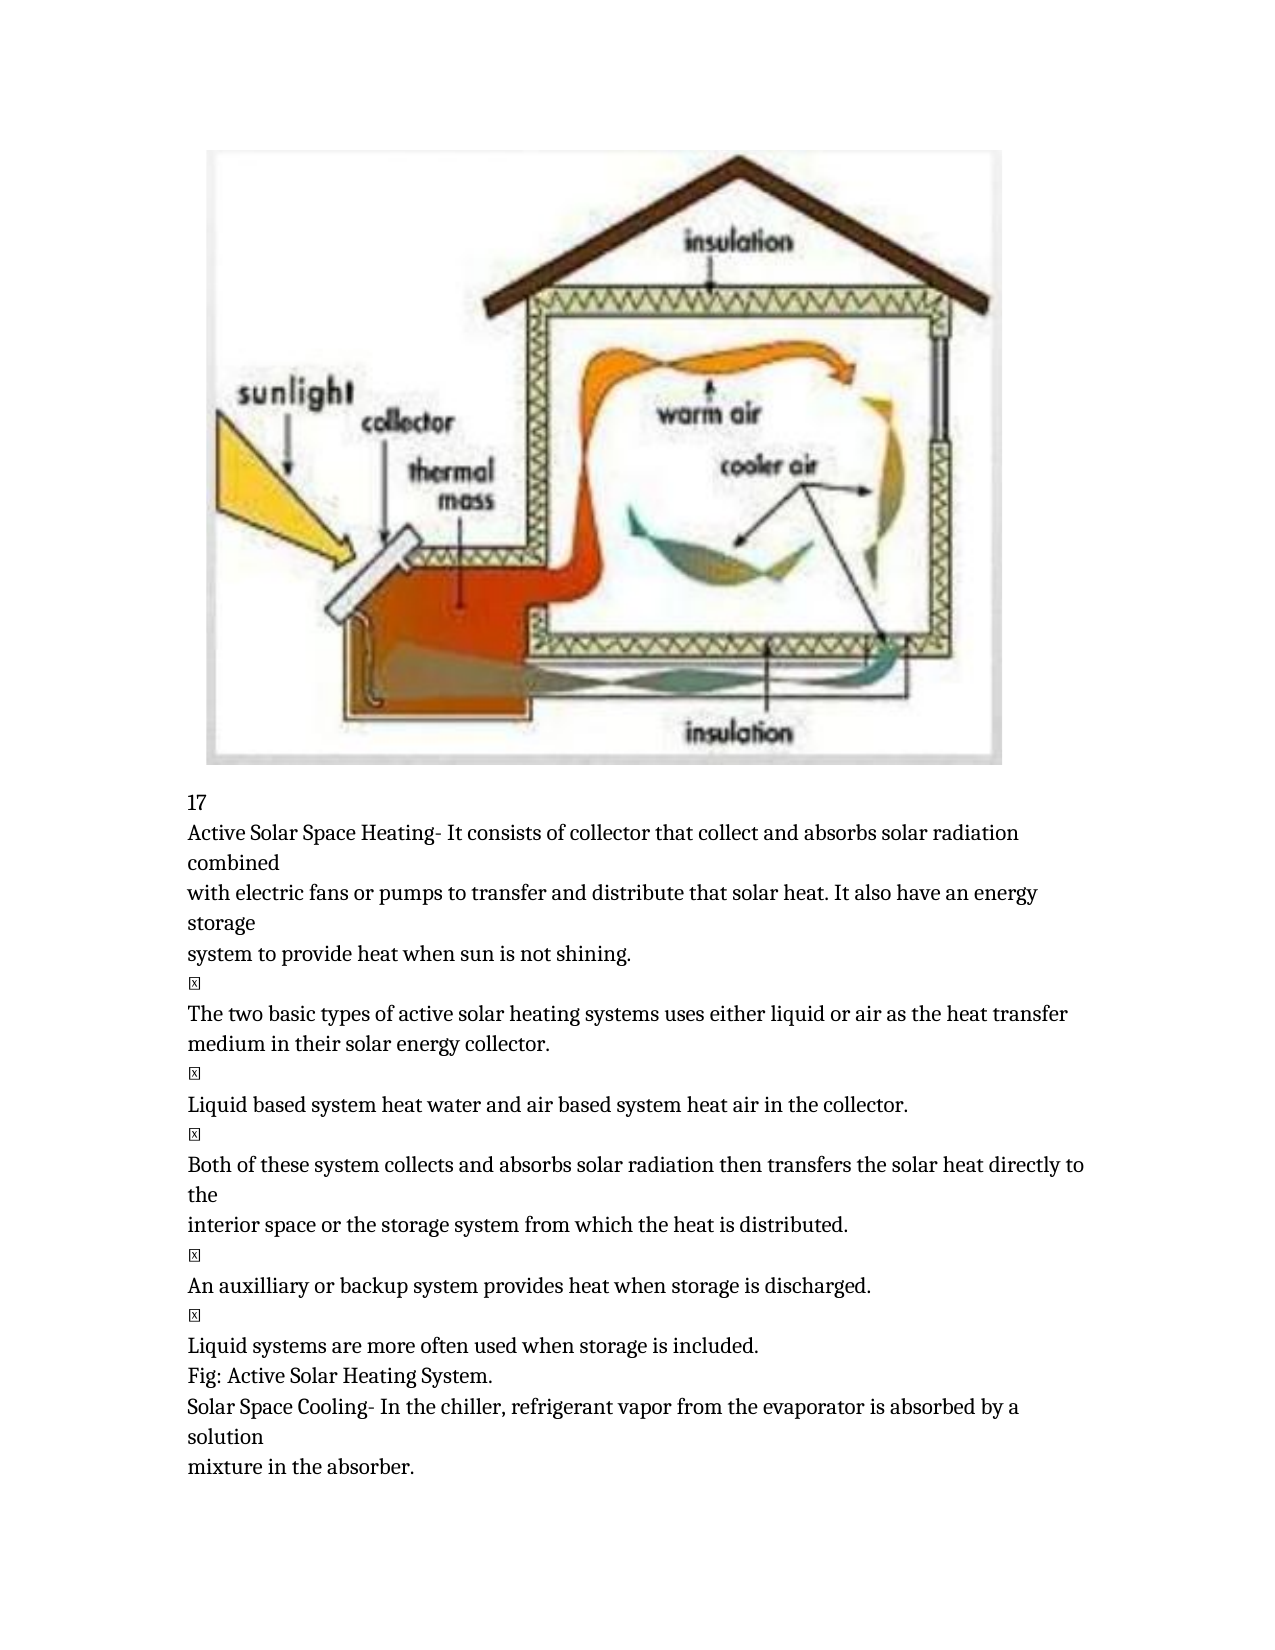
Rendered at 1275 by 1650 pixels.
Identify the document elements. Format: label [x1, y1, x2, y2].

picture [206, 150, 1003, 765]
text [187, 789, 1087, 1480]
